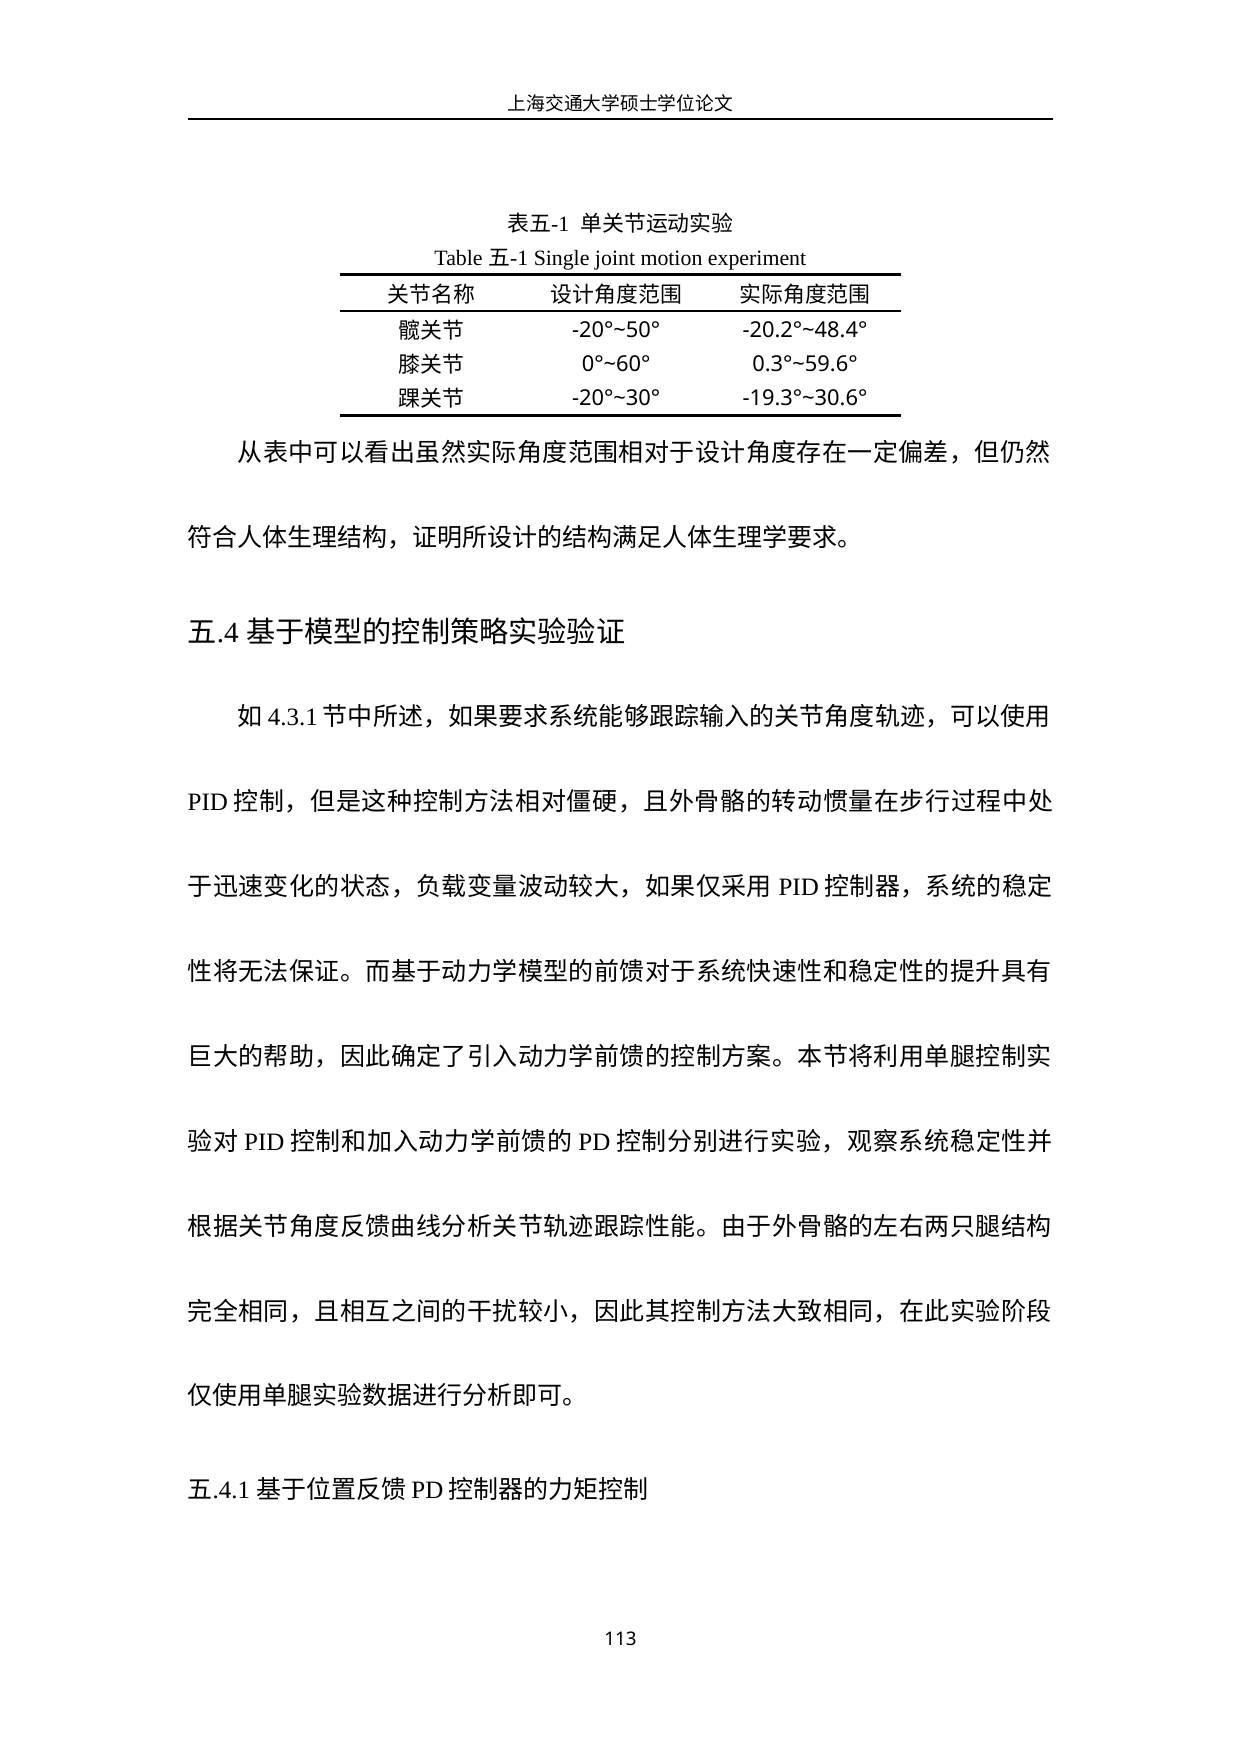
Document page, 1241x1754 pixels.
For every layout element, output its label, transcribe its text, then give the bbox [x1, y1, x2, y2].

text 基于模型的控制策略实验验证 [187, 596, 1053, 664]
table_cell -19.3°~30.6° [709, 380, 901, 414]
table_cell 踝关节 [340, 380, 523, 414]
text 从表中可以看出虽然实际角度范围相对于设计角度存在一定偏差，但仍然符合人体生理结构，证明所设计的结构满足人体生理学要求。 [187, 417, 1053, 570]
table_header 关节名称 [340, 276, 523, 310]
table_cell -20.2°~48.4° [709, 312, 901, 346]
table_header 设计角度范围 [523, 276, 709, 310]
table_cell 0.3°~59.6° [709, 346, 901, 380]
table_cell 0°~60° [523, 346, 709, 380]
table_cell 膝关节 [340, 346, 523, 380]
text 单关节运动实验 [187, 205, 1053, 239]
text Single joint motion experiment [187, 239, 1053, 273]
table_cell -20°~50° [523, 312, 709, 346]
table_cell 髋关节 [340, 312, 523, 346]
table_cell -20°~30° [523, 380, 709, 414]
table_header 实际角度范围 [709, 276, 901, 310]
text 基于位置反馈PD控制器的力矩控制 [187, 1454, 1053, 1522]
text 如4.3.1节中所述，如果要求系统能够跟踪输入的关节角度轨迹，可以使用PID控制，但是这种控制方法相对僵硬，且外骨骼的转动惯量在步行过程中处于迅速变化的状态，负载变量波动较大，如果仅采用PID控制器，系统的稳定性将无法保证。而基于动力学模型的前馈对于系统快速性和稳定性的提升具有巨大的帮助，因此确定了引入动力学前馈的控制方案。本节将利用单腿控制实验对PID控制和加入动力学前馈的PD控制分别进行实验，观察系统稳定性并根据关节角度反馈曲线分析关节轨迹跟踪性能。由于外骨骼的左右两只腿结构完全相同，且相互之间的干扰较小，因此其控制方法大致相同，在此实验阶段仅使用单腿实验数据进行分析即可。 [187, 681, 1053, 1428]
